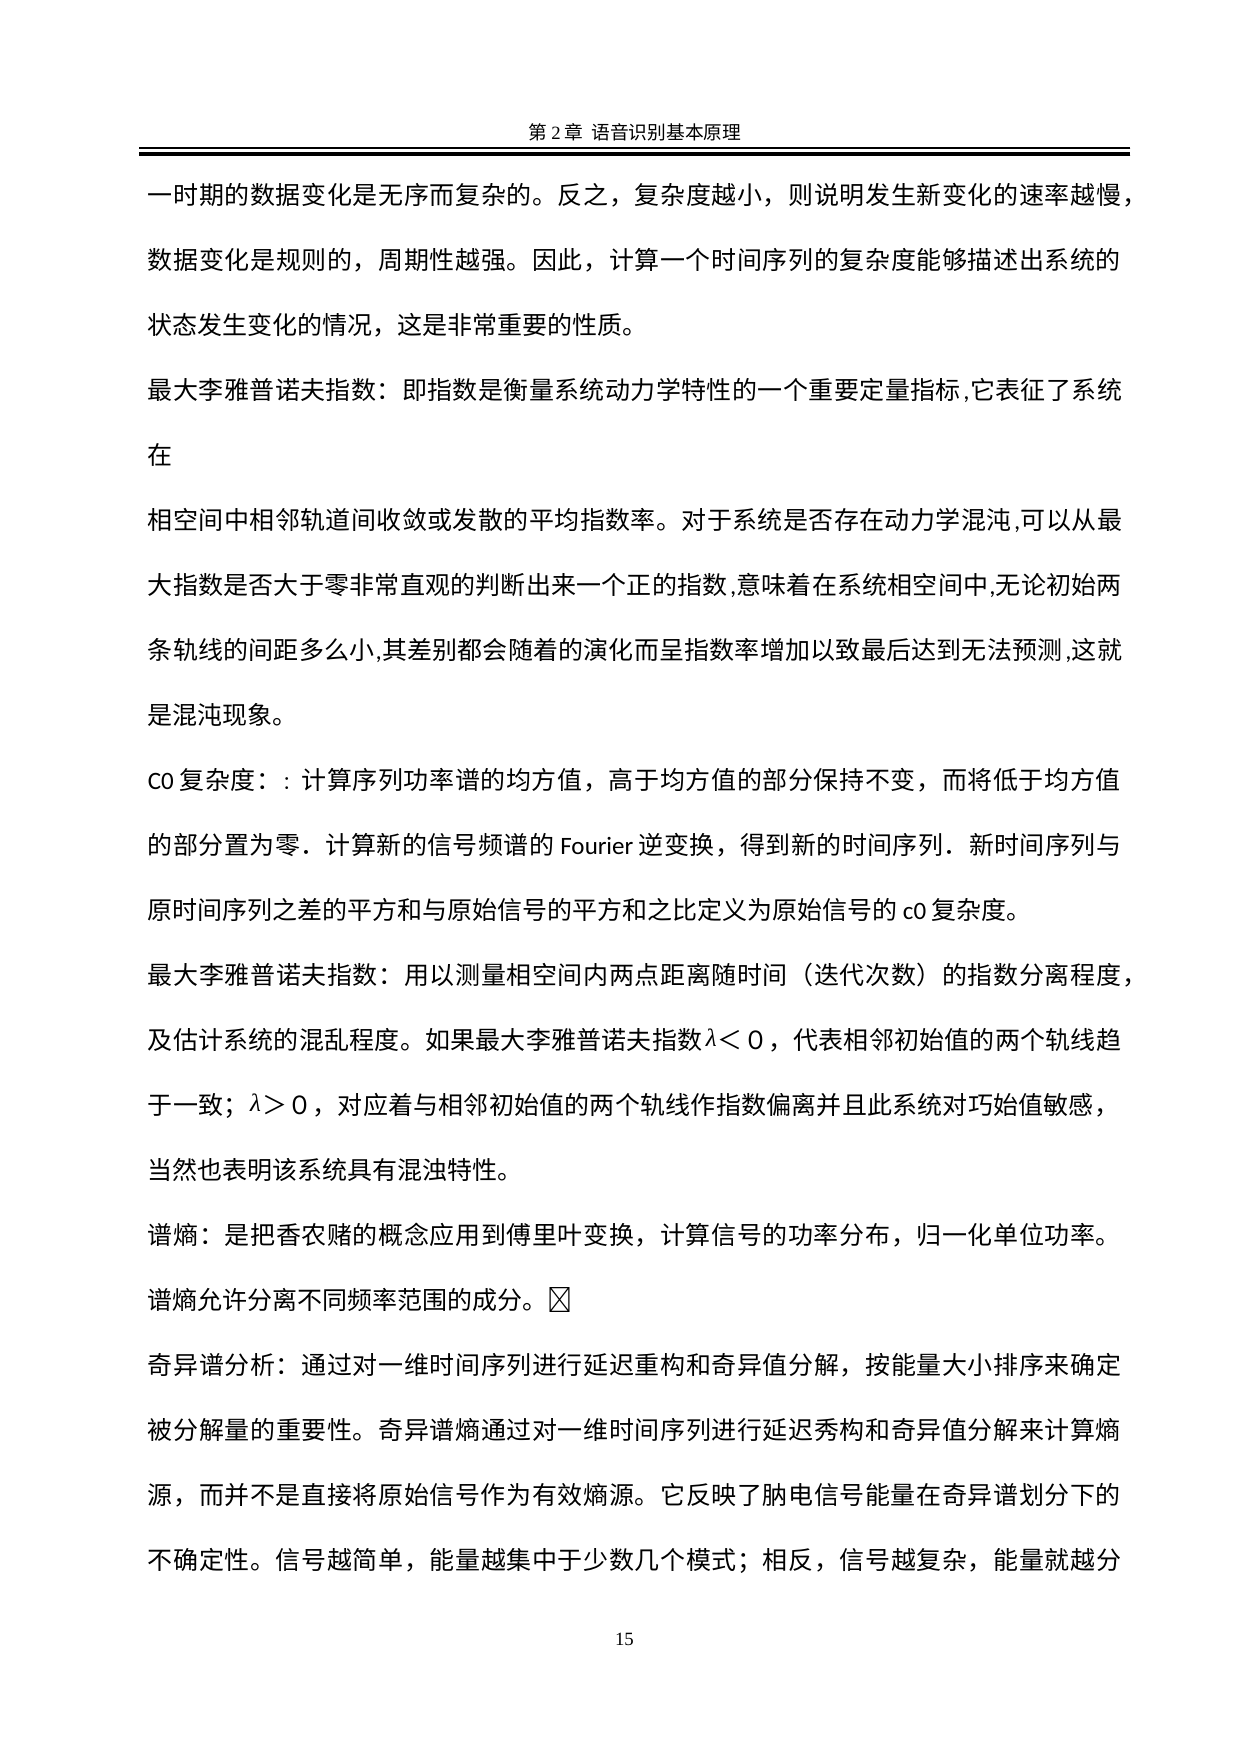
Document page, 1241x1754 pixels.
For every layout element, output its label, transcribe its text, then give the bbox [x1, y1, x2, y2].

text C0复杂度：：计算序列功率谱的均方值，高于均方值的部分保持不变，而将低于均方值的部分置为零．计算新的信号频谱的Fourier逆变换，得到新的时间序列．新时间序列与原时间序列之差的平方和与原始信号的平方和之比定义为原始信号的c0复杂度。 [148, 746, 1122, 941]
text 谱熵：是把香农赌的概念应用到傅里叶变换，计算信号的功率分布，归一化单位功率。谱熵允许分离不同频率范围的成分。 [148, 1201, 1122, 1331]
text 最大李雅普诺夫指数：用以测量相空间内两点距离随时间（迭代次数）的指数分离程度，及估计系统的混乱程度。如果最大李雅普诺夫指数＜０，代表相邻初始值的两个轨线趋于一致；＞０，对应着与相邻初始值的两个轨线作指数偏离并且此系统对巧始值敏感，当然也表明该系统具有混浊特性。 [148, 941, 1122, 1201]
text 最大李雅普诺夫指数：即指数是衡量系统动力学特性的一个重要定量指标,它表征了系统在 [148, 356, 1122, 486]
text 相空间中相邻轨道间收敛或发散的平均指数率。对于系统是否存在动力学混沌,可以从最大指数是否大于零非常直观的判断出来一个正的指数,意味着在系统相空间中,无论初始两条轨线的间距多么小,其差别都会随着的演化而呈指数率增加以致最后达到无法预测,这就是混沌现象。 [148, 486, 1122, 746]
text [148, 1331, 1122, 1591]
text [148, 161, 1122, 356]
